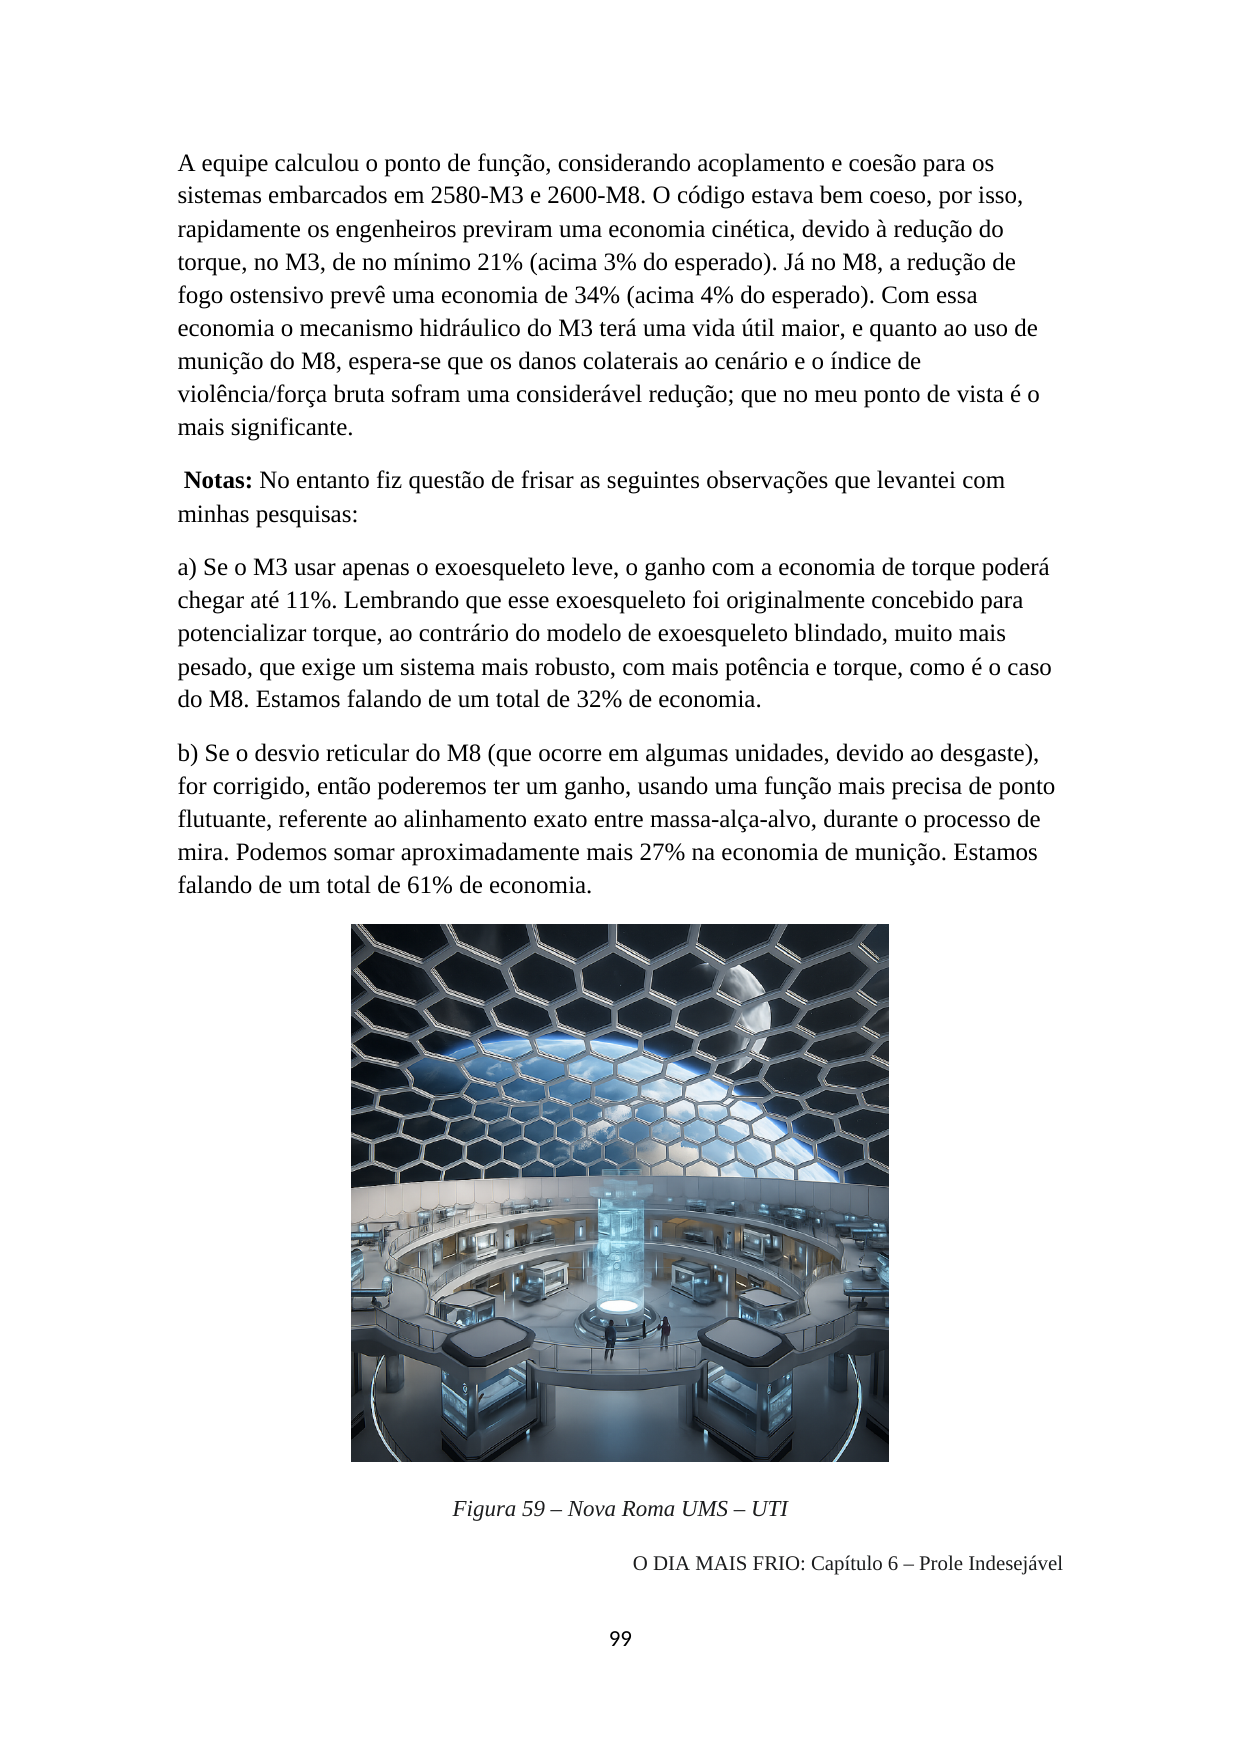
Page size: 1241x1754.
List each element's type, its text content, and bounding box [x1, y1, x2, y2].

picture [351, 924, 889, 1462]
text Figura 59 – Nova Roma UMS – UTI [177, 1495, 1063, 1522]
text b) Se o desvio reticular do M8 (que ocorre em algumas unidades, devido ao desgaste), for corrigido, então poderemos ter um ganho, usando uma função mais precisa de ponto flutuante, referente ao alinhamento exato entre massa-alça-alvo, durante o processo de mira. Podemos somar aproximadamente mais 27% na economia de munição. Estamos falando de um total de 61% de economia. [177, 738, 1063, 899]
text O DIA MAIS FRIO: Capítulo 6 – Prole Indesejável [177, 1551, 1063, 1575]
text Notas: No entanto fiz questão de frisar as seguintes observações que levantei com minhas pesquisas: [177, 466, 1063, 527]
text A equipe calculou o ponto de função, considerando acoplamento e coesão para os sistemas embarcados em 2580-M3 e 2600-M8. O código estava bem coeso, por isso, rapidamente os engenheiros previram uma economia cinética, devido à redução do torque, no M3, de no mínimo 21% (acima 3% do esperado). Já no M8, a redução de fogo ostensivo prevê uma economia de 34% (acima 4% do esperado). Com essa economia o mecanismo hidráulico do M3 terá uma vida útil maior, e quanto ao uso de munição do M8, espera-se que os danos colaterais ao cenário e o índice de violência/força bruta sofram uma considerável redução; que no meu ponto de vista é o mais significante. [177, 148, 1063, 441]
text a) Se o M3 usar apenas o exoesqueleto leve, o ganho com a economia de torque poderá chegar até 11%. Lembrando que esse exoesqueleto foi originalmente concebido para potencializar torque, ao contrário do modelo de exoesqueleto blindado, muito mais pesado, que exige um sistema mais robusto, com mais potência e torque, como é o caso do M8. Estamos falando de um total de 32% de economia. [177, 552, 1063, 713]
